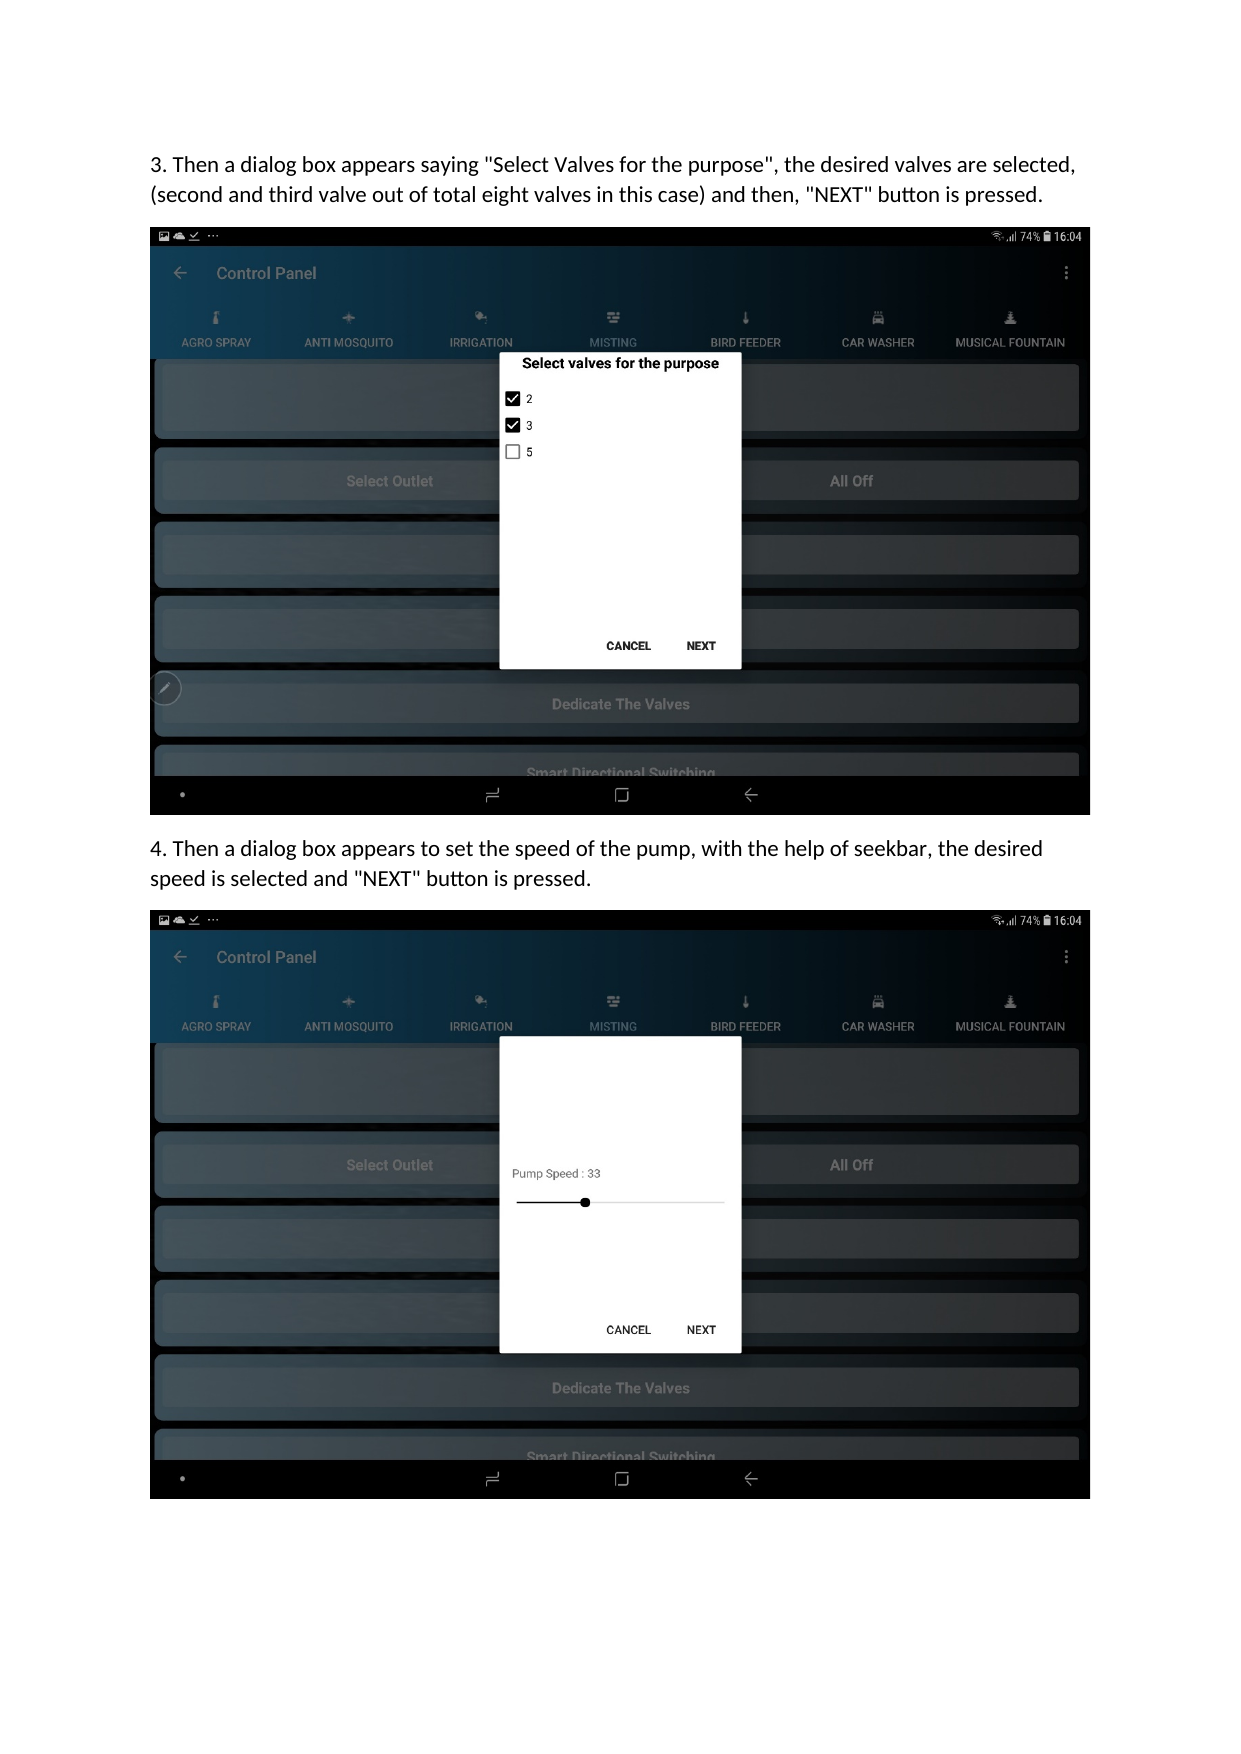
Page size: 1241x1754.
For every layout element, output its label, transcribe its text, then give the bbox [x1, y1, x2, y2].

text 4. Then a dialog box appears to set the speed of the pump, with the help of seekbar, the desired speed is selected and "NEXT" button is pressed. [150, 834, 1090, 892]
text 3. Then a dialog box appears saying "Select Valves for the purpose", the desired valves are selected, (second and third valve out of total eight valves in this case) and then, "NEXT" button is pressed. [150, 150, 1090, 208]
picture [150, 227, 1091, 815]
picture [150, 910, 1091, 1499]
